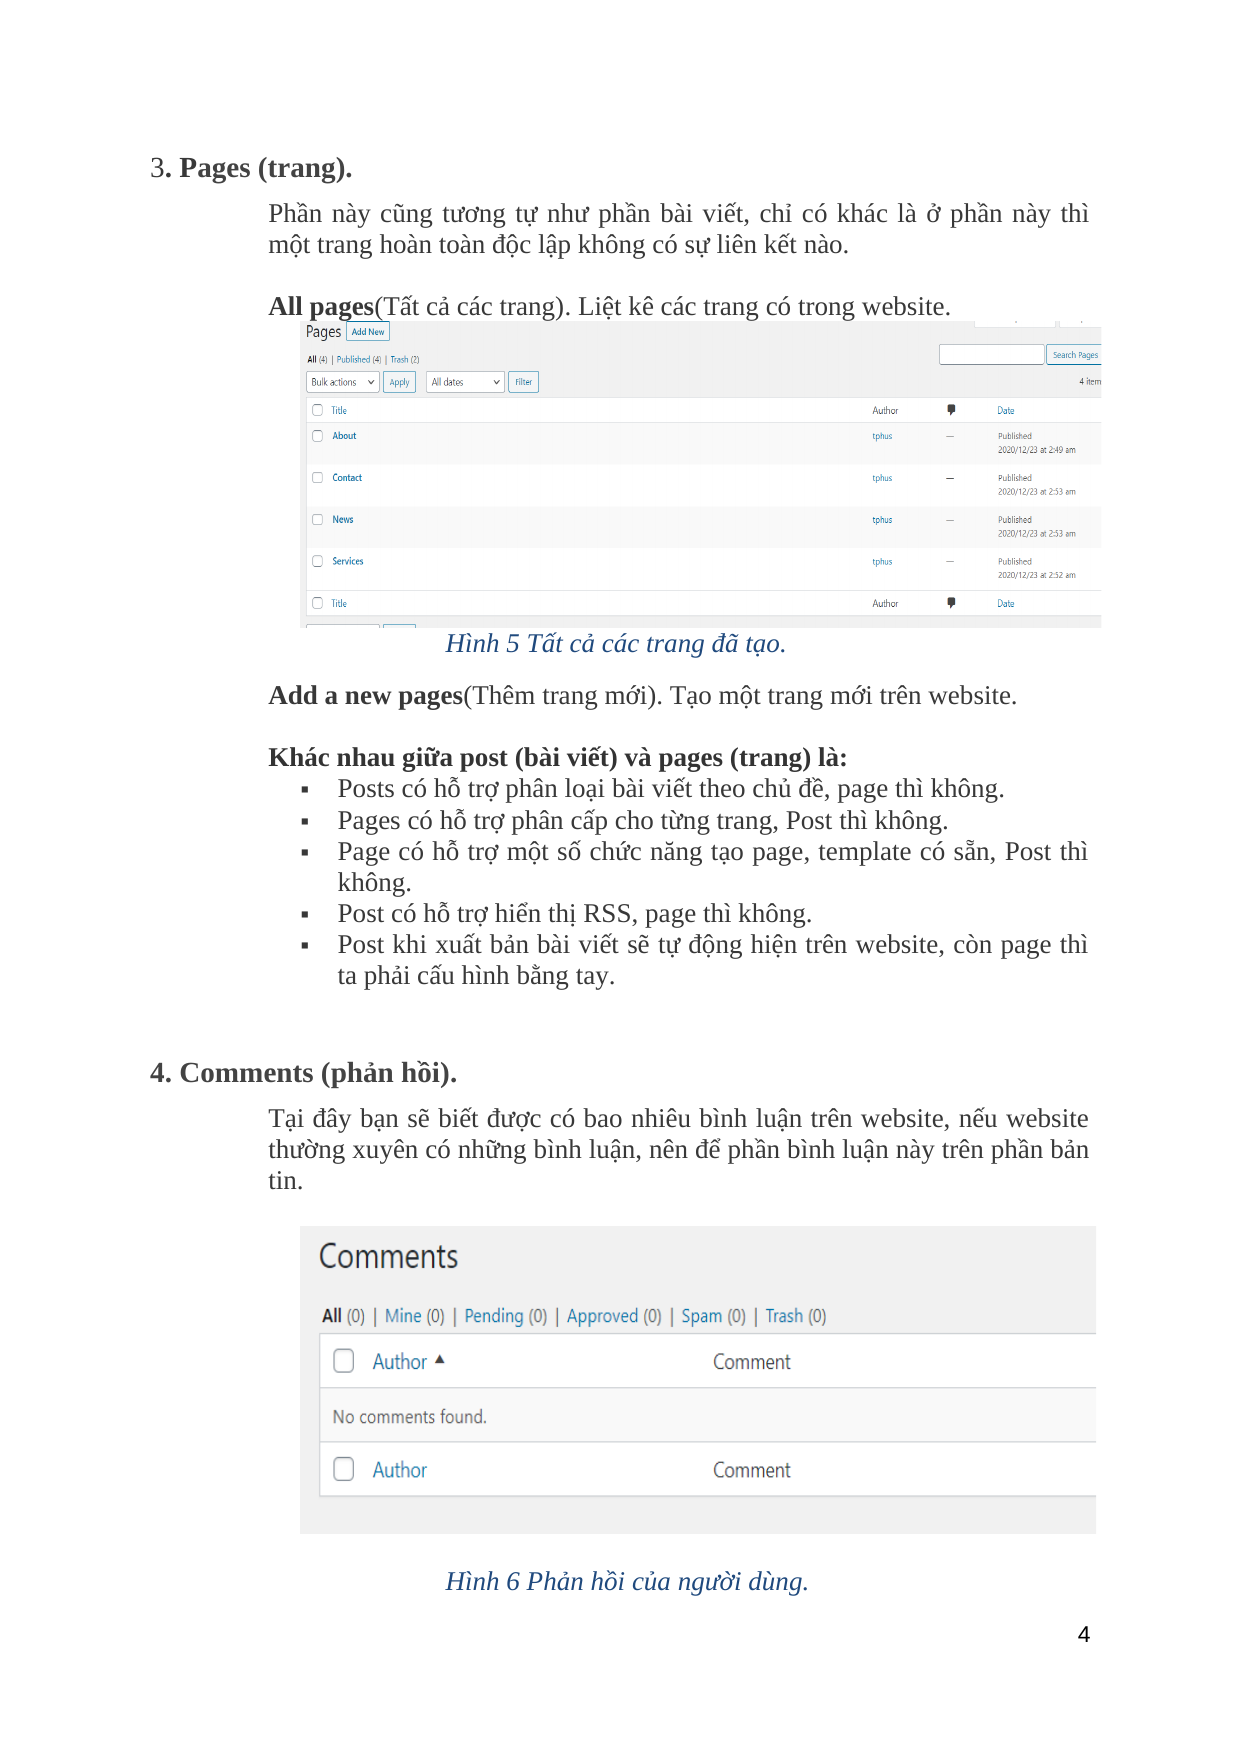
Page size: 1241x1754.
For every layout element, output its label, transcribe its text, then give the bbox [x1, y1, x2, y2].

text Add a new pages(Thêm trang mới). Tạo một trang mới trên website. [268, 679, 1090, 710]
subtitle 4. Comments (phản hồi). [150, 1055, 1090, 1089]
picture [300, 321, 1102, 628]
text Hình 5 Tất cả các trang đã tạo. [445, 628, 1090, 658]
list Posts có hỗ trợ phân loại bài viết theo chủ đề, page thì không. [300, 773, 1090, 804]
text Khác nhau giữa post (bài viết) và pages (trang) là: [268, 741, 1090, 773]
list Post khi xuất bản bài viết sẽ tự động hiện trên website, còn page thì ta phải cấu hình bằng tay. [300, 928, 1090, 991]
text Hình 6 Phản hồi của người dùng. [445, 1564, 1090, 1596]
text Tại đây bạn sẽ biết được có bao nhiêu bình luận trên website, nếu website thường xuyên có những bình luận, nên để phần bình luận này trên phần bản tin. [268, 1102, 1090, 1195]
subtitle 3. Pages (trang). [150, 150, 1090, 183]
text Phần này cũng tương tự như phần bài viết, chỉ có khác là ở phần này thì một trang hoàn toàn độc lập không có sự liên kết nào. [268, 197, 1090, 259]
picture [300, 1226, 1097, 1534]
list Page có hỗ trợ một số chức năng tạo page, template có sẵn, Post thì không. [300, 835, 1090, 897]
text All pages(Tất cả các trang). Liệt kê các trang có trong website. [268, 290, 1090, 322]
list Pages có hỗ trợ phân cấp cho từng trang, Post thì không. [300, 804, 1090, 835]
list Post có hỗ trợ hiển thị RSS, page thì không. [300, 897, 1090, 928]
